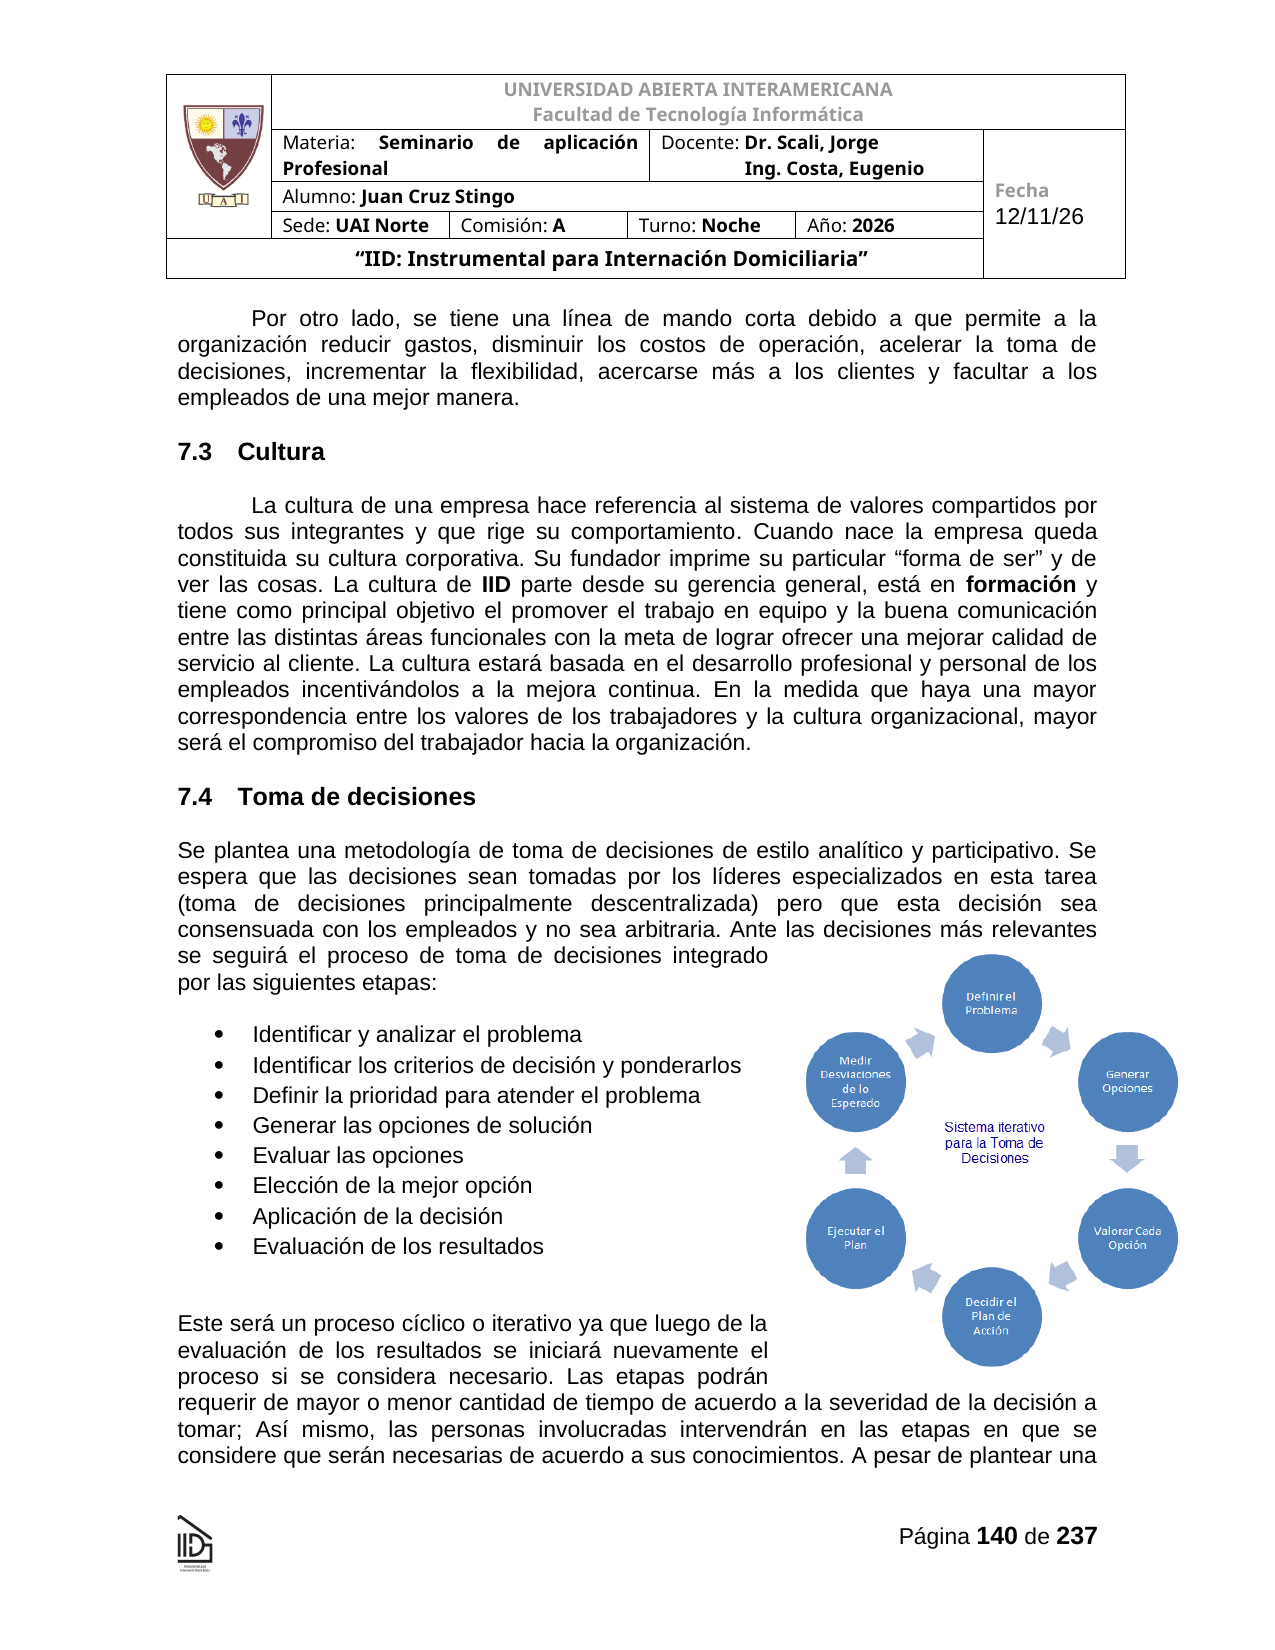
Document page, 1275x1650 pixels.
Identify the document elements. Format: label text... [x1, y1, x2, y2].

list Generar las opciones de solución [215, 1112, 787, 1138]
list Identificar los criterios de decisión y ponderarlos [215, 1052, 787, 1078]
picture [787, 949, 1225, 1373]
picture [272, 130, 283, 181]
text Por otro lado, se tiene una línea de mando corta debido a que permite a la organización reducir gastos, disminuir los costos de operación, acelerar la toma de decisiones, incrementar la flexibilidad, acercarse más a los clientes y facultar a los empleados de una mejor manera. [177, 305, 1098, 410]
picture [272, 182, 283, 211]
list Aplicación de la decisión [215, 1203, 787, 1229]
list Evaluar las opciones [215, 1142, 787, 1168]
list Elección de la mejor opción [215, 1172, 787, 1199]
list Evaluación de los resultados [215, 1233, 787, 1259]
picture [165, 1508, 225, 1585]
list Definir la prioridad para atender el problema [215, 1082, 787, 1108]
subtitle Toma de decisiones [177, 782, 1098, 811]
list Identificar y analizar el problema [215, 1021, 787, 1048]
text Se plantea una metodología de toma de decisiones de estilo analítico y participativo. Se espera que las decisiones sean tomadas por los líderes especializados en esta tarea (toma de decisiones principalmente descentralizada) pero que esta decisión sea consensuada con los empleados y no sea arbitraria. Ante las decisiones más relevantes se seguirá el proceso de toma de decisiones integrado por las siguientes etapas: [177, 837, 1098, 995]
text La cultura de una empresa hace referencia al sistema de valores compartidos por todos sus integrantes y que rige su comportamiento. Cuando nace la empresa queda constituida su cultura corporativa. Su fundador imprime su particular “forma de ser” y de ver las cosas. La cultura de IID parte desde su gerencia general, está en formación y tiene como principal objetivo el promover el trabajo en equipo y la buena comunicación entre las distintas áreas funcionales con la meta de lograr ofrecer una mejorar calidad de servicio al cliente. La cultura estará basada en el desarrollo profesional y personal de los empleados incentivándolos a la mejora continua. En la medida que haya una mayor correspondencia entre los valores de los trabajadores y la cultura organizacional, mayor será el compromiso del trabajador hacia la organización. [177, 492, 1098, 755]
picture [167, 97, 271, 211]
subtitle Cultura [177, 437, 1098, 466]
picture [272, 97, 283, 129]
